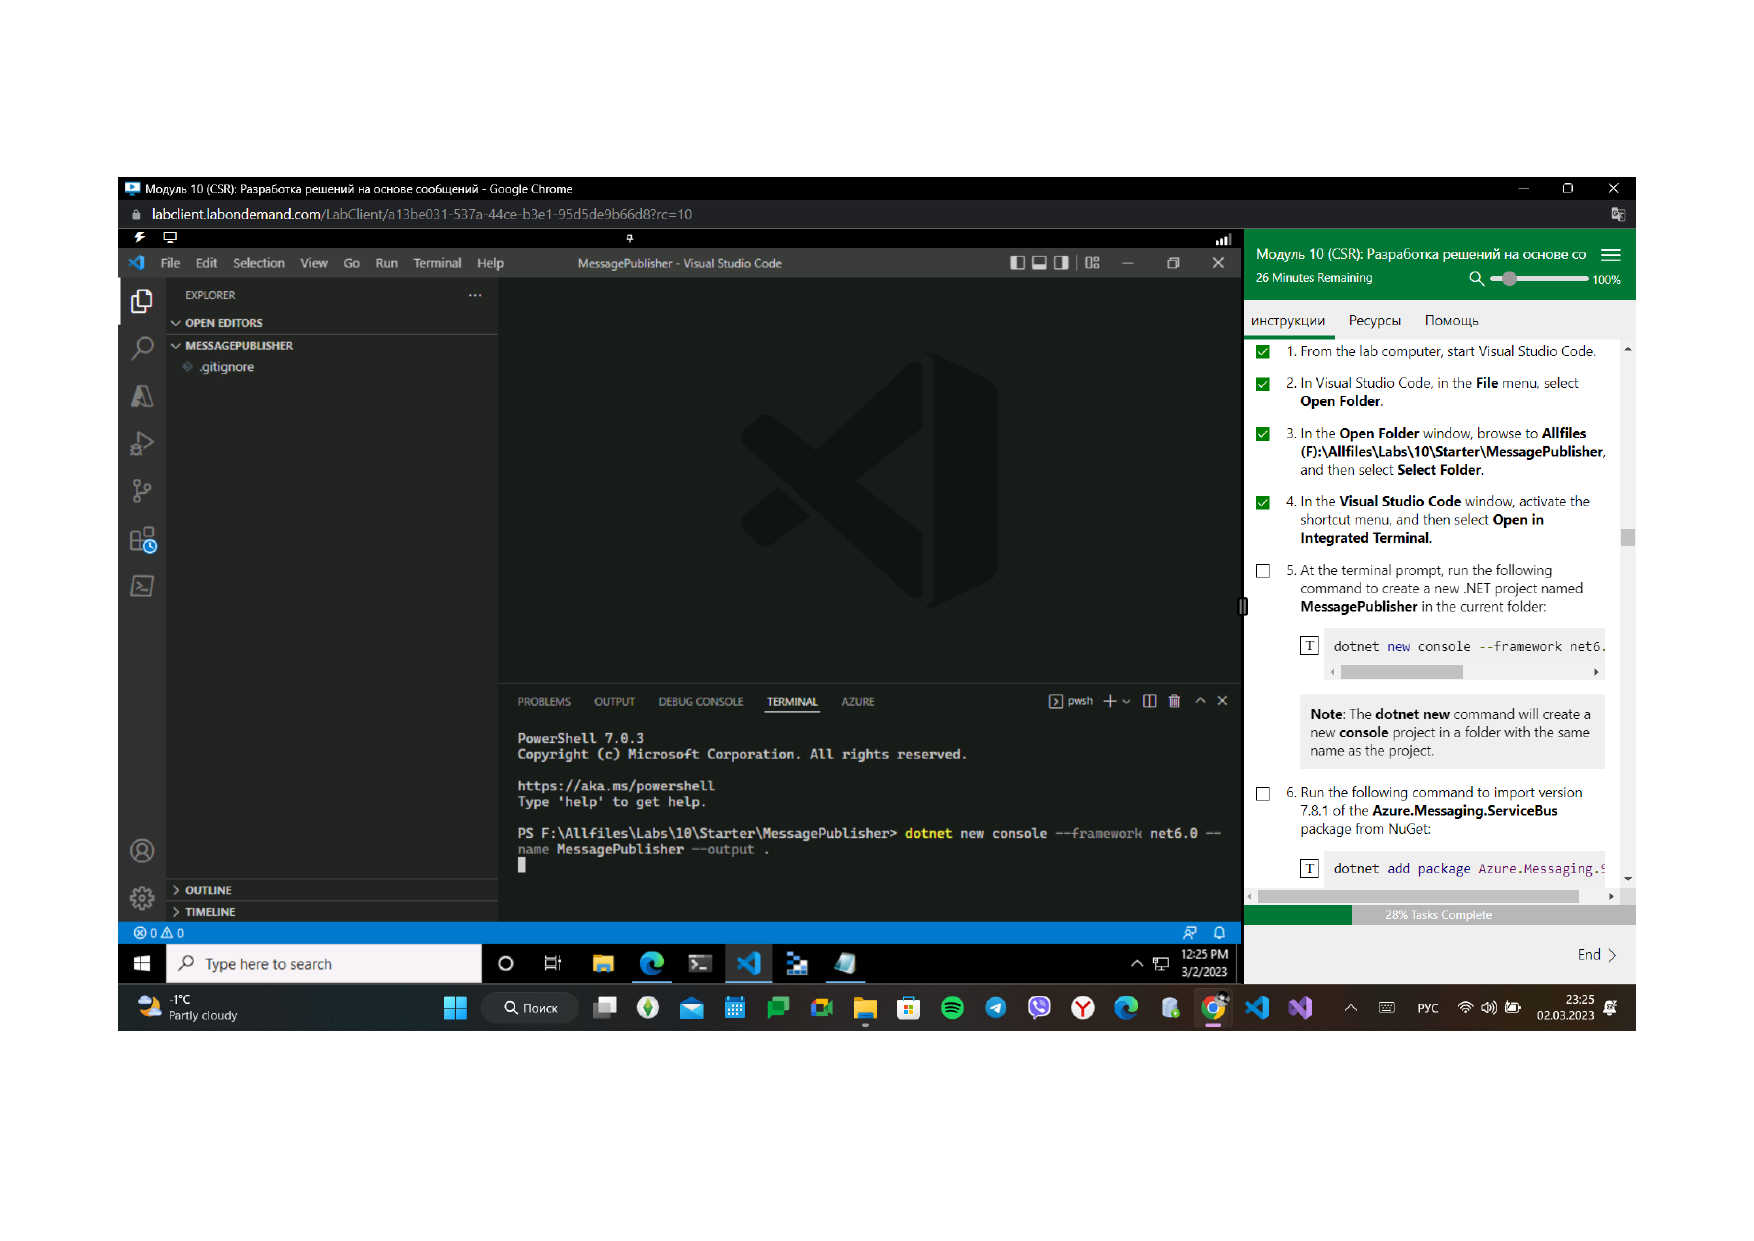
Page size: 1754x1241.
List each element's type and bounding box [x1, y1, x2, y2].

picture [118, 177, 1636, 1031]
